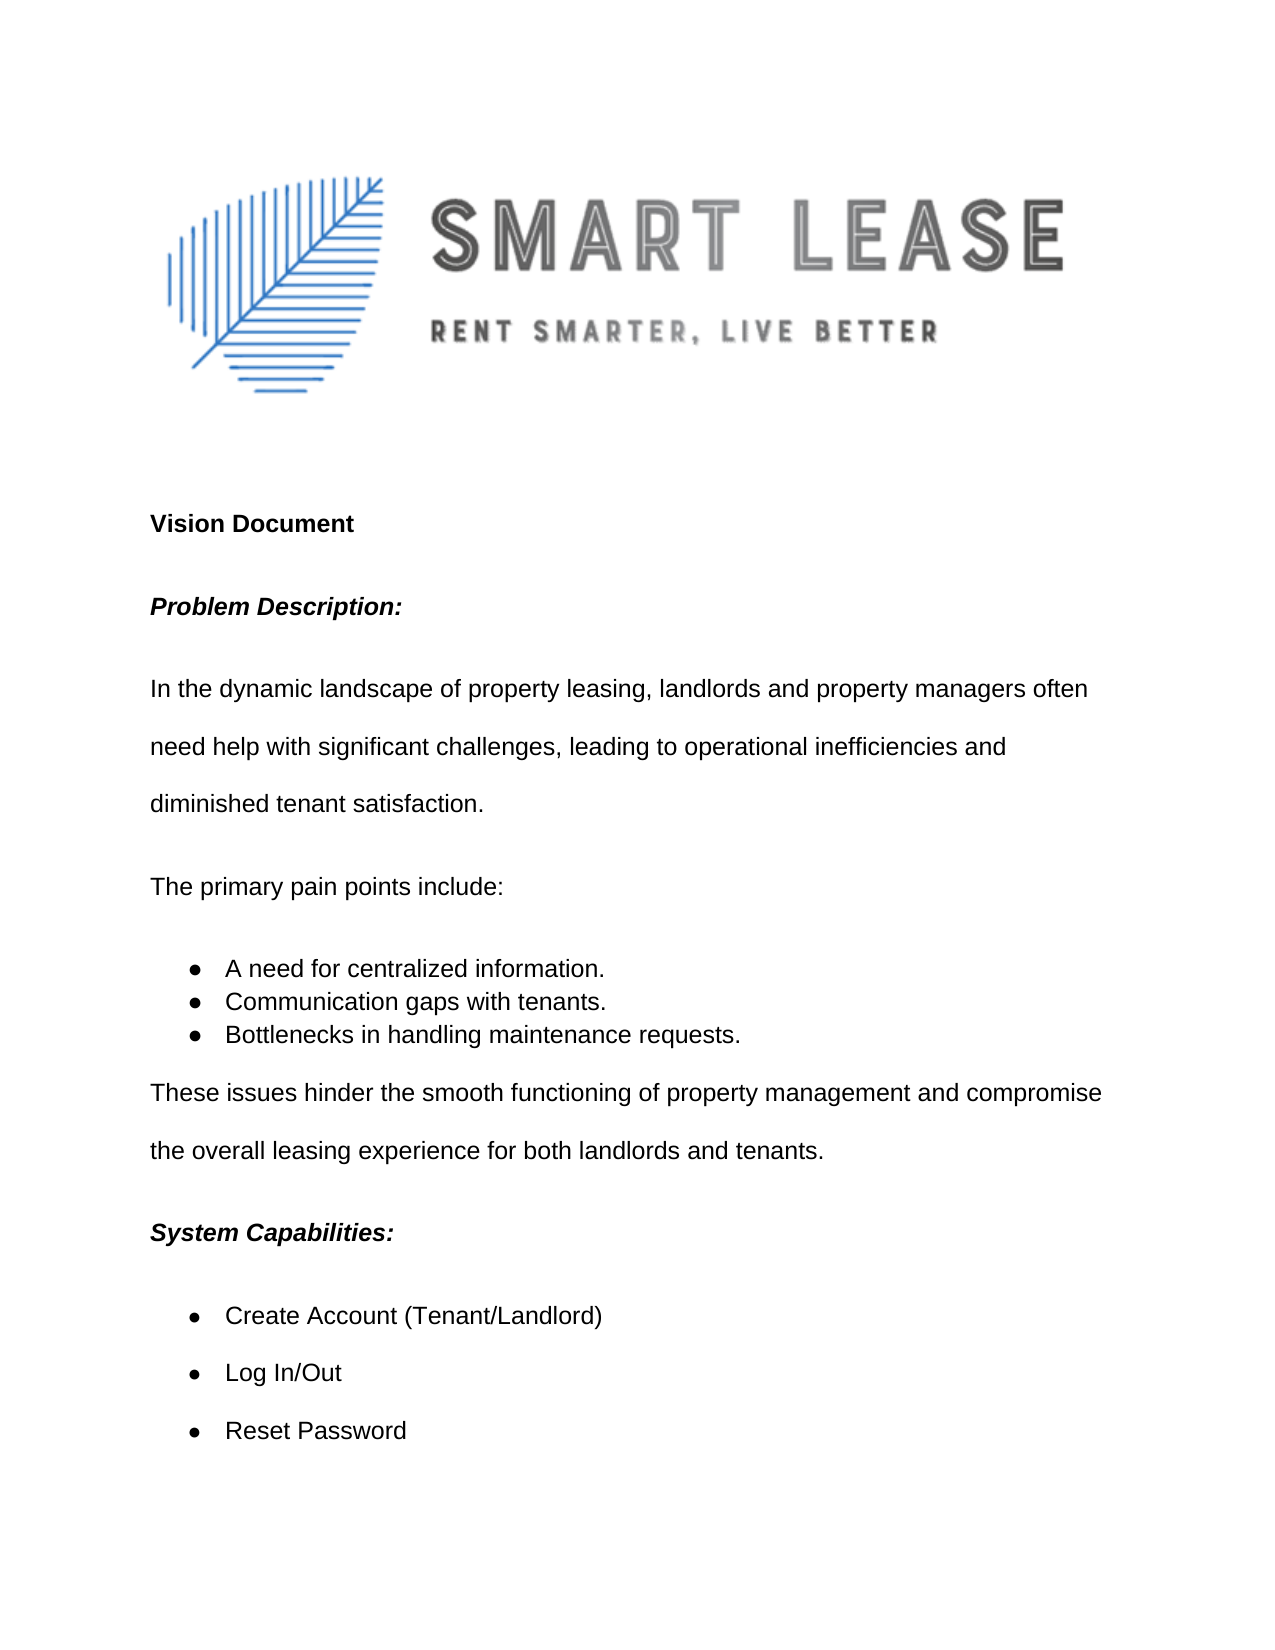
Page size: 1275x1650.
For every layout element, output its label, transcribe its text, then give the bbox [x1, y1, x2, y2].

text Problem Description: [150, 592, 1125, 620]
picture [150, 150, 1088, 447]
text In the dynamic landscape of property leasing, landlords and property managers often need help with significant challenges, leading to operational inefficiencies and diminished tenant satisfaction. [150, 674, 1125, 818]
list Reset Password [187, 1416, 1125, 1444]
text System Capabilities: [150, 1218, 1125, 1247]
text The primary pain points include: [150, 872, 1125, 900]
text These issues hinder the smooth functioning of property management and compromise the overall leasing experience for both landlords and tenants. [150, 1078, 1125, 1164]
list Bottlenecks in handling maintenance requests. [187, 1020, 1125, 1049]
text Vision Document [150, 509, 1125, 538]
list Log In/Out [187, 1358, 1125, 1387]
list Communication gaps with tenants. [187, 987, 1125, 1016]
list Create Account (Tenant/Landlord) [187, 1301, 1125, 1329]
list A need for centralized information. [187, 954, 1125, 983]
